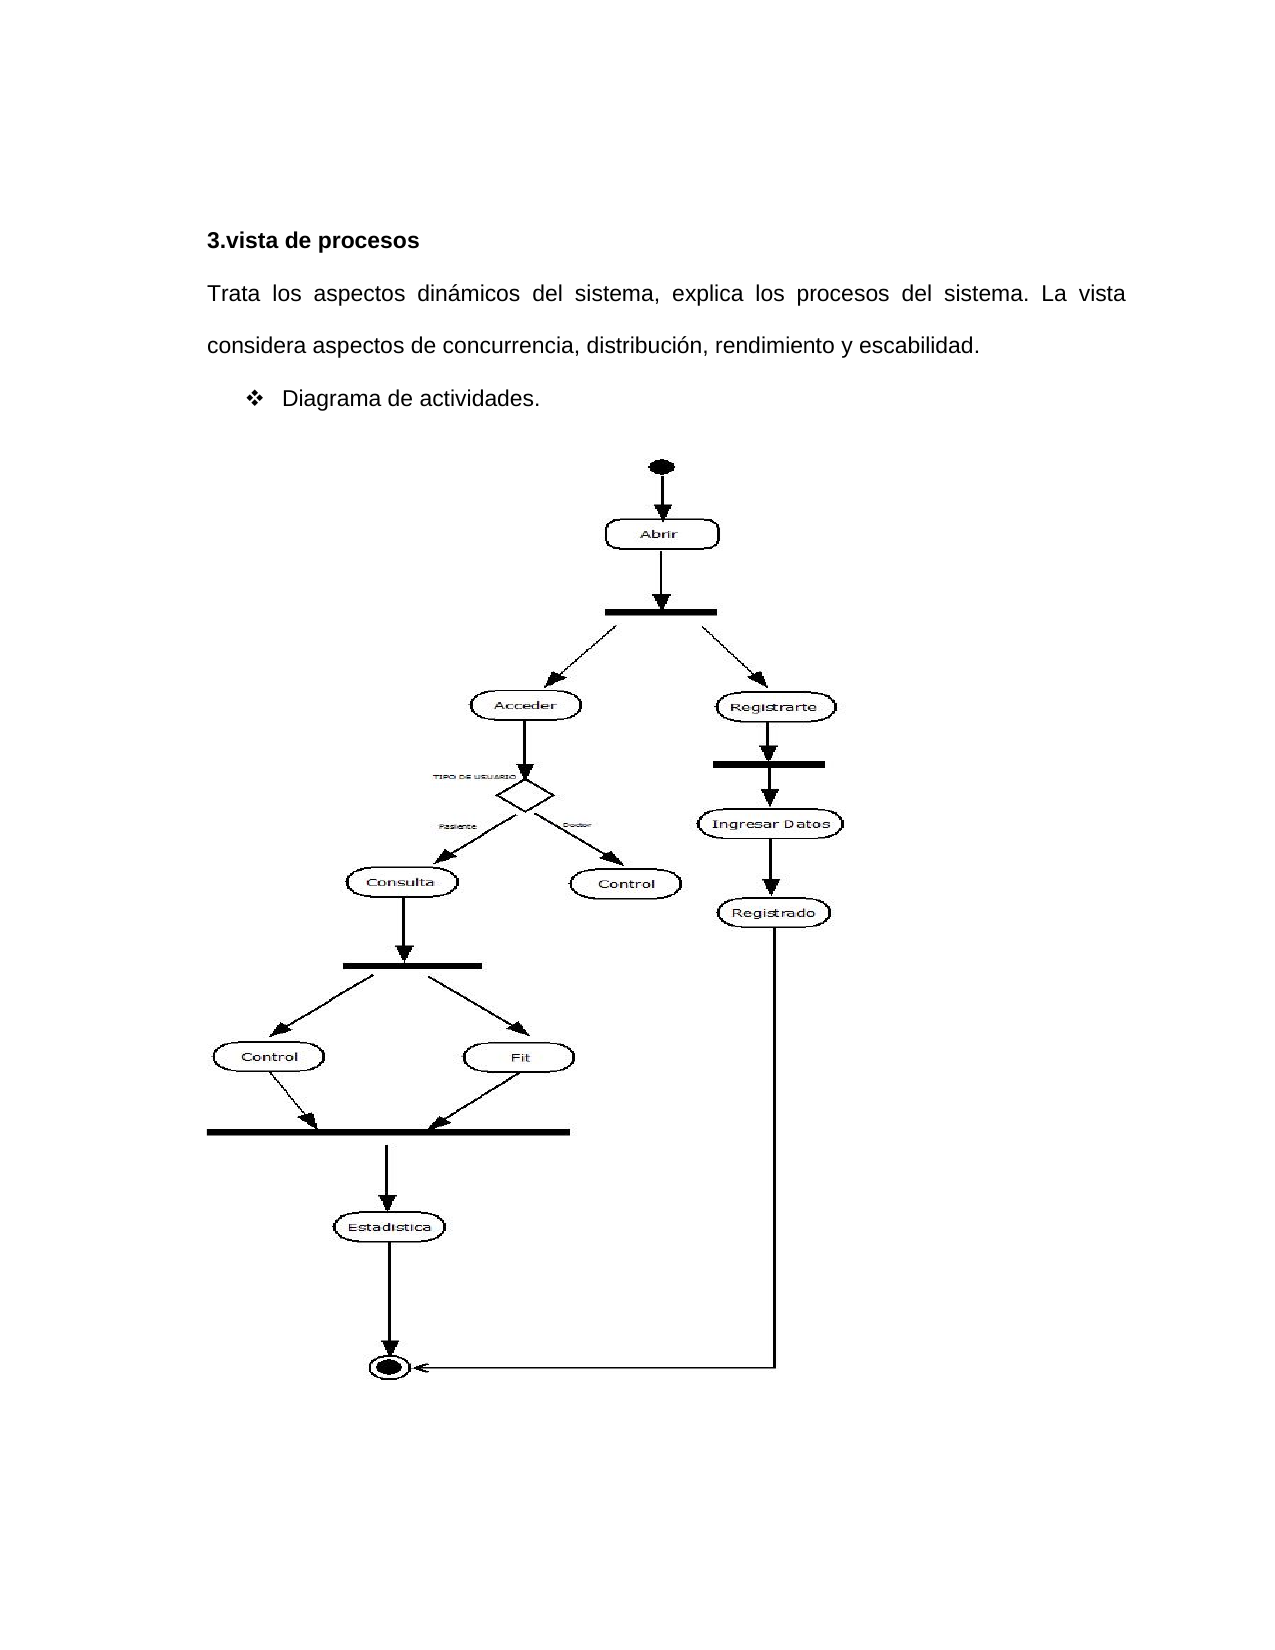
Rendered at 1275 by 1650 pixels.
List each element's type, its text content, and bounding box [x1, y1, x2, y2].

text Trata los aspectos dinámicos del sistema, explica los procesos del sistema. La vista considera aspectos de concurrencia, distribución, rendimiento y escabilidad. [207, 279, 1127, 359]
picture [206, 458, 1062, 1382]
text 3.vista de procesos [207, 227, 1127, 253]
list Diagrama de actividades. [244, 385, 1127, 411]
